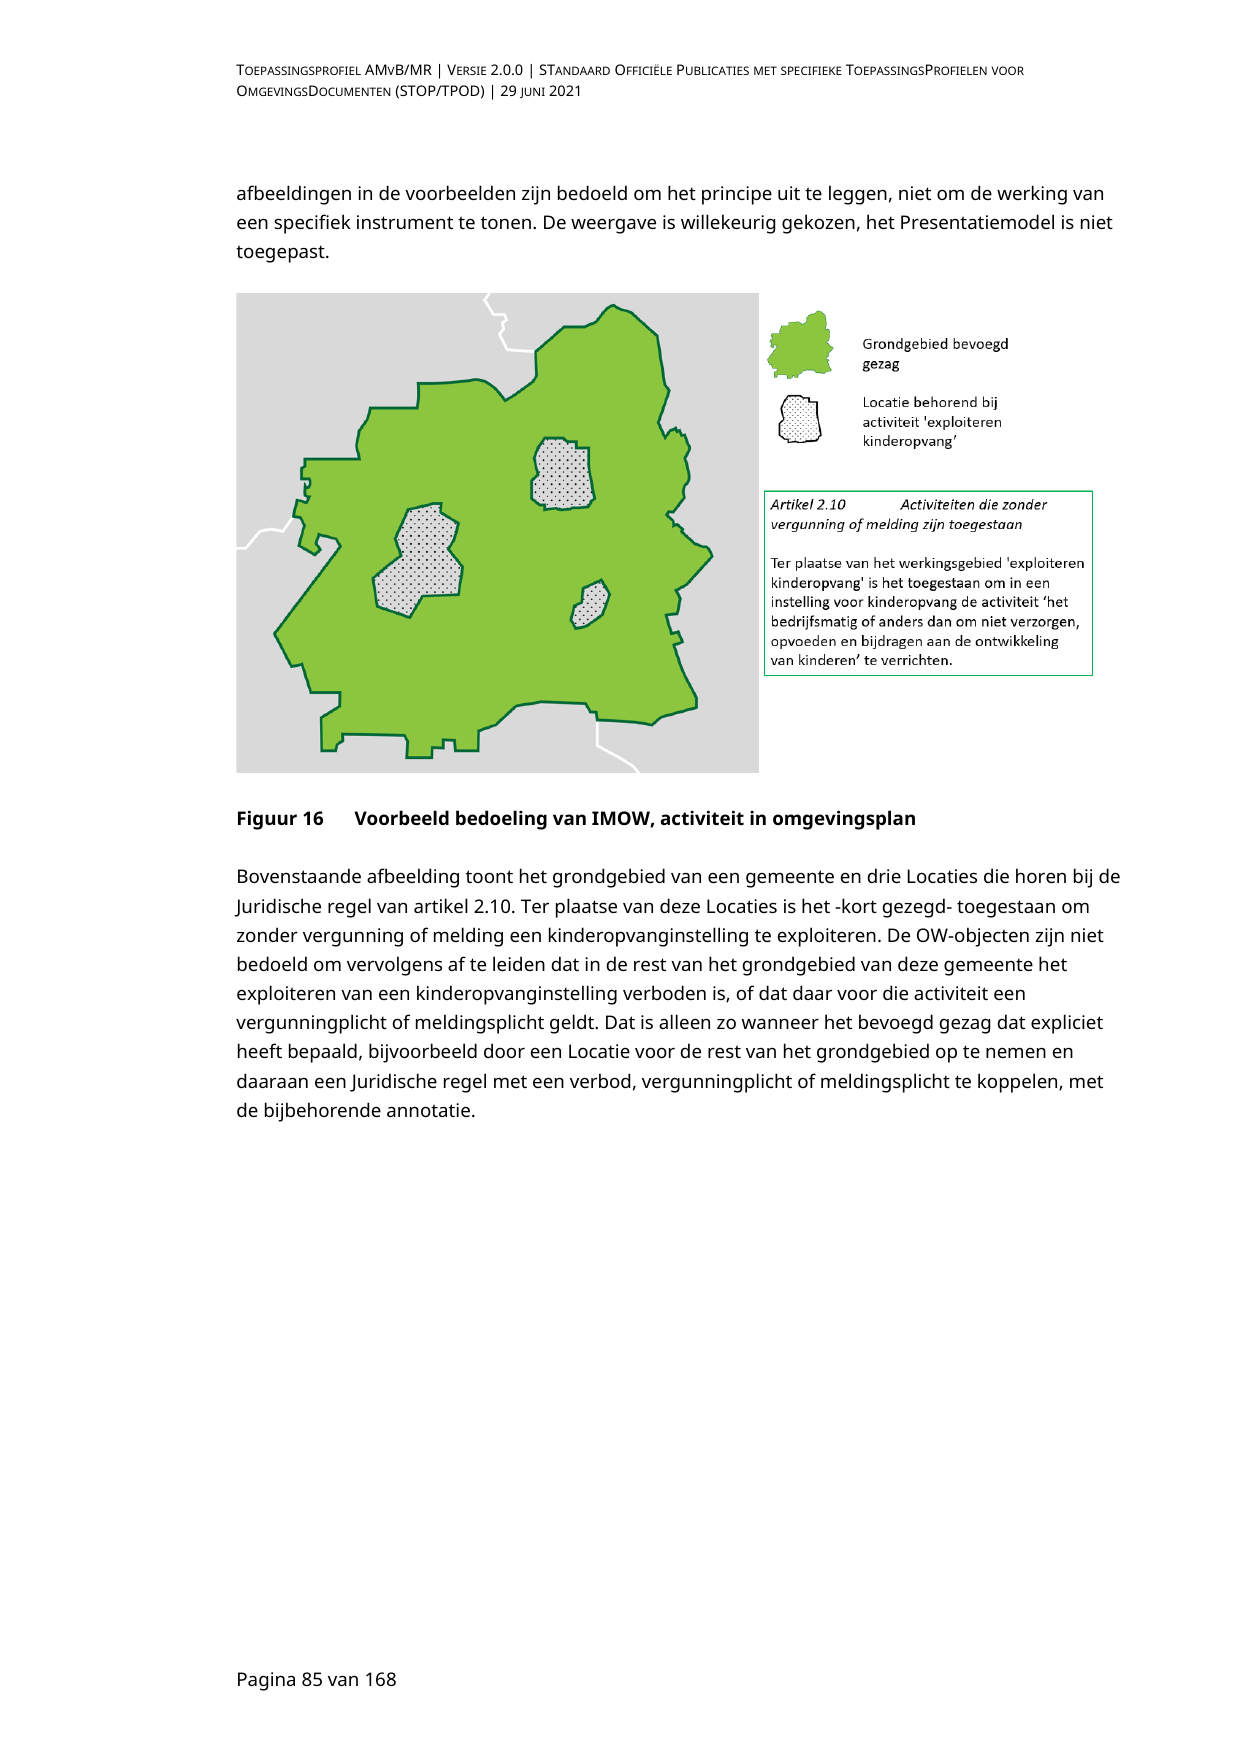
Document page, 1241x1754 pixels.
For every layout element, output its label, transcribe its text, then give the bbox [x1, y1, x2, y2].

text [236, 177, 1122, 265]
text Voorbeeld bedoeling van IMOW, activiteit in omgevingsplan [236, 802, 1122, 831]
picture [236, 293, 1094, 773]
text Bovenstaande afbeelding toont het grondgebied van een gemeente en drie Locaties die horen bij de Juridische regel van artikel 2.10. Ter plaatse van deze Locaties is het -kort gezegd- toegestaan om zonder vergunning of melding een kinderopvanginstelling te exploiteren. De OW-objecten zijn niet bedoeld om vervolgens af te leiden dat in de rest van het grondgebied van deze gemeente het exploiteren van een kinderopvanginstelling verboden is, of dat daar voor die activiteit een vergunningplicht of meldingsplicht geldt. Dat is alleen zo wanneer het bevoegd gezag dat expliciet heeft bepaald, bijvoorbeeld door een Locatie voor de rest van het grondgebied op te nemen en daaraan een Juridische regel met een verbod, vergunningplicht of meldingsplicht te koppelen, met de bijbehorende annotatie. [236, 861, 1122, 1123]
